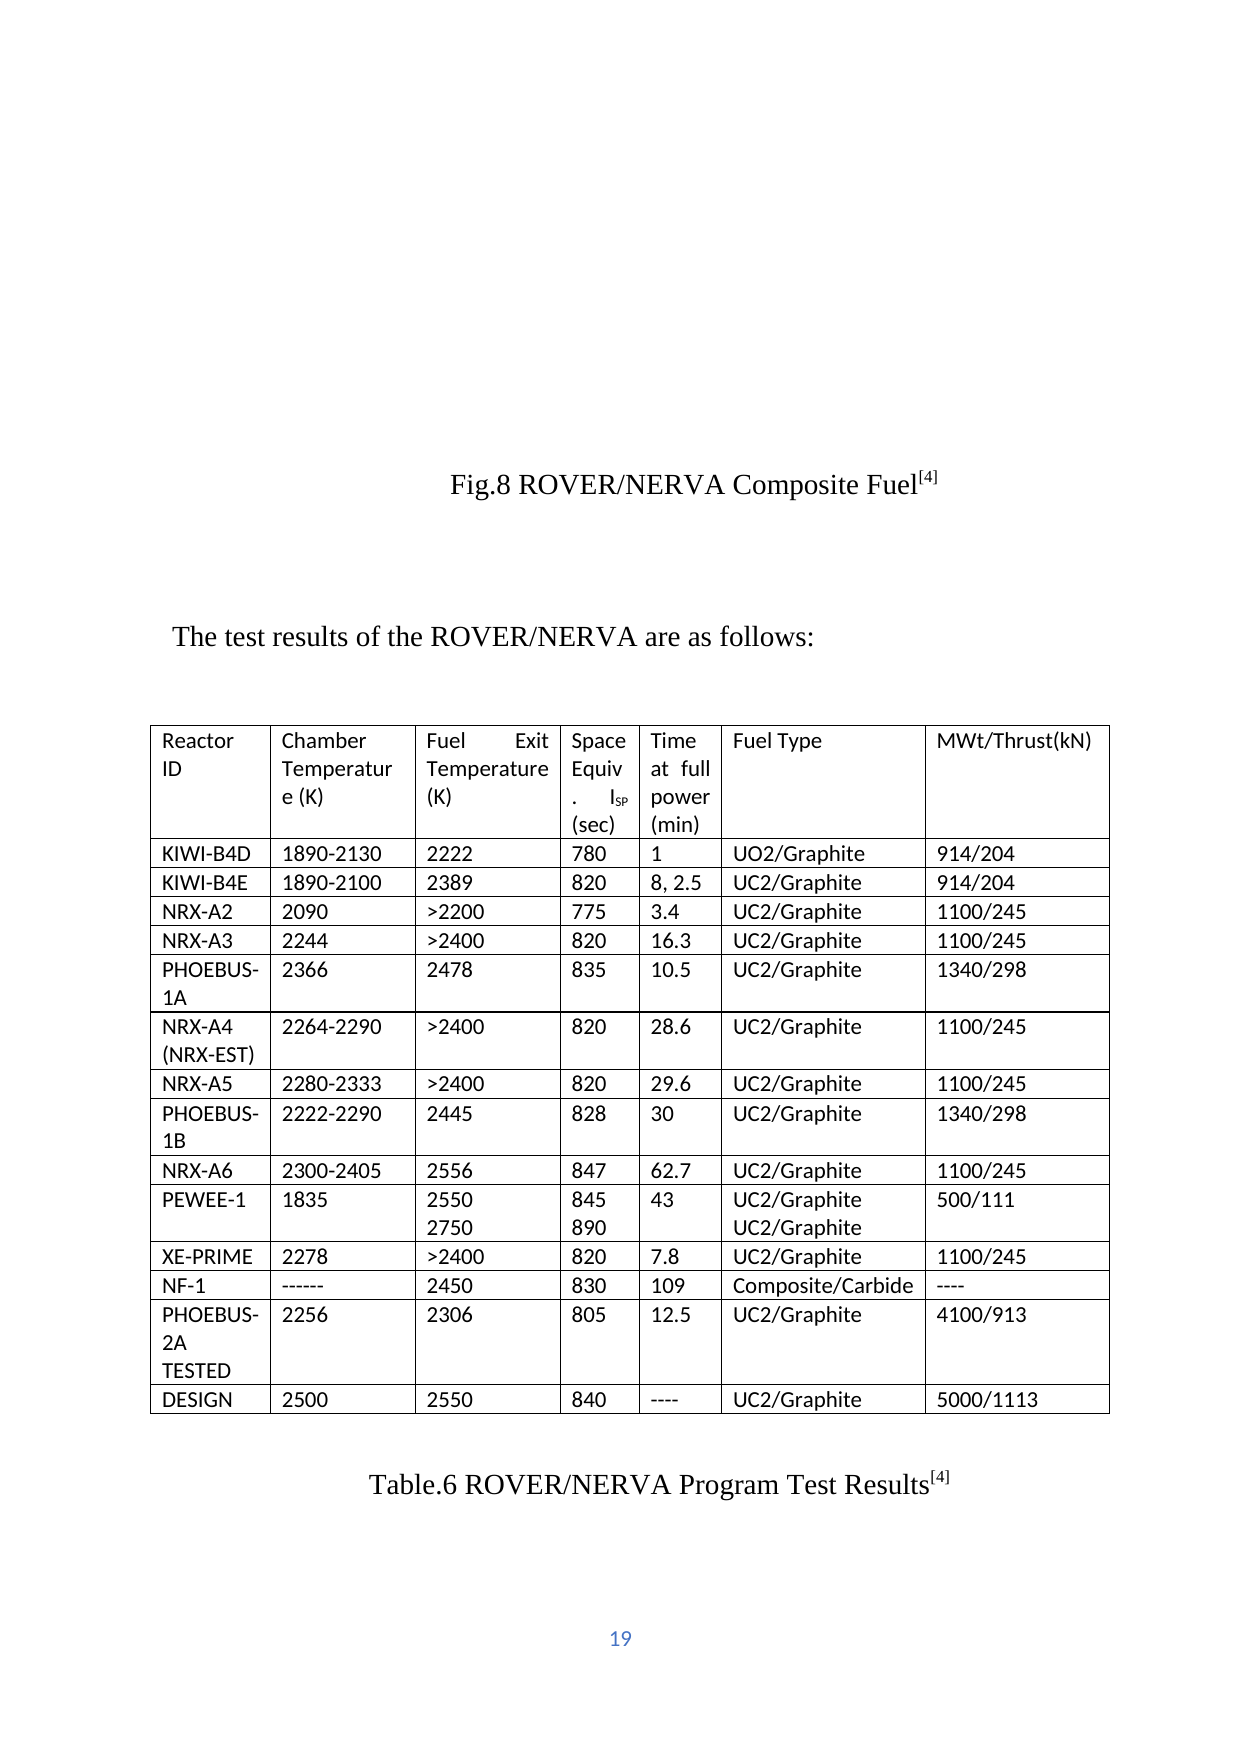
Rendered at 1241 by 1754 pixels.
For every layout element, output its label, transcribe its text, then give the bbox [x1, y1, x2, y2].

table_header Fuel Exit Temperature (K) [416, 726, 560, 838]
table_cell PEWEE-1 [151, 1185, 270, 1241]
table_cell UC2/Graphite [722, 1099, 925, 1155]
table_cell >2400 [416, 1070, 560, 1098]
table_cell 828 [561, 1099, 639, 1155]
table_cell 820 [561, 1242, 639, 1270]
table_cell 2300-2405 [271, 1156, 415, 1184]
table_cell 2478 [416, 955, 560, 1011]
table_cell UC2/Graphite [722, 1242, 925, 1270]
table_cell 2550 [416, 1385, 560, 1413]
table_cell 62.7 [640, 1156, 721, 1184]
table_cell 914/204 [926, 839, 1109, 867]
table_cell UC2/Graphite [722, 926, 925, 954]
table_cell 7.8 [640, 1242, 721, 1270]
table_cell UC2/Graphite [722, 1385, 925, 1413]
table_cell 1100/245 [926, 926, 1109, 954]
table_cell 805 [561, 1300, 639, 1384]
table_cell 2278 [271, 1242, 415, 1270]
table_cell 10.5 [640, 955, 721, 1011]
table_cell 2256 [271, 1300, 415, 1384]
table_cell 847 [561, 1156, 639, 1184]
table_cell 2445 [416, 1099, 560, 1155]
table_cell 914/204 [926, 868, 1109, 896]
table_cell 12.5 [640, 1300, 721, 1384]
table_cell 5000/1113 [926, 1385, 1109, 1413]
table_cell 820 [561, 926, 639, 954]
table_cell NRX-A4 (NRX-EST) [151, 1013, 270, 1068]
table_cell UC2/Graphite [722, 955, 925, 1011]
table_cell 43 [640, 1185, 721, 1241]
table_cell 1100/245 [926, 1070, 1109, 1098]
table_cell 1100/245 [926, 1013, 1109, 1068]
table_cell 2550 2750 [416, 1185, 560, 1241]
table_cell 2090 [271, 897, 415, 925]
table_cell 1 [640, 839, 721, 867]
table_cell 1890-2130 [271, 839, 415, 867]
table_cell 1100/245 [926, 1156, 1109, 1184]
table_cell 500/111 [926, 1185, 1109, 1241]
table_cell KIWI-B4E [151, 868, 270, 896]
table_cell 2222 [416, 839, 560, 867]
table_cell 820 [561, 868, 639, 896]
table_cell UC2/Graphite [722, 1300, 925, 1384]
table_cell 2366 [271, 955, 415, 1011]
table_cell 2450 [416, 1271, 560, 1299]
text The test results of the ROVER/NERVA are as follows: [150, 619, 1090, 653]
table_cell ---- [640, 1385, 721, 1413]
table_cell 840 [561, 1385, 639, 1413]
table_cell 2244 [271, 926, 415, 954]
table_cell 775 [561, 897, 639, 925]
table_cell NRX-A5 [151, 1070, 270, 1098]
table_cell 820 [561, 1070, 639, 1098]
table_cell 830 [561, 1271, 639, 1299]
table_cell 1100/245 [926, 1242, 1109, 1270]
table_header Space Equiv. ISP (sec) [561, 726, 639, 838]
table_cell 28.6 [640, 1013, 721, 1068]
table_cell 4100/913 [926, 1300, 1109, 1384]
table_cell 109 [640, 1271, 721, 1299]
table_cell 2500 [271, 1385, 415, 1413]
table_cell 2556 [416, 1156, 560, 1184]
table_cell NRX-A2 [151, 897, 270, 925]
table_cell KIWI-B4D [151, 839, 270, 867]
table_cell 2222-2290 [271, 1099, 415, 1155]
table_cell 3.4 [640, 897, 721, 925]
table_header MWt/Thrust(kN) [926, 726, 1109, 838]
table_cell 2306 [416, 1300, 560, 1384]
table_cell UC2/Graphite [722, 868, 925, 896]
table_cell 780 [561, 839, 639, 867]
table_cell UC2/Graphite [722, 1070, 925, 1098]
table_cell UC2/Graphite [722, 1013, 925, 1068]
text Table.6 ROVER/NERVA Program Test Results[4] [150, 1467, 1090, 1501]
table_cell 835 [561, 955, 639, 1011]
table_header Reactor ID [151, 726, 270, 838]
table_cell PHOEBUS-1B [151, 1099, 270, 1155]
table_cell PHOEBUS-2A TESTED [151, 1300, 270, 1384]
table_cell DESIGN [151, 1385, 270, 1413]
table_cell 1340/298 [926, 1099, 1109, 1155]
table_cell 1340/298 [926, 955, 1109, 1011]
table_cell NF-1 [151, 1271, 270, 1299]
table_cell 2389 [416, 868, 560, 896]
table_cell UC2/Graphite [722, 1156, 925, 1184]
table_header Time at full power (min) [640, 726, 721, 838]
table_cell >2400 [416, 926, 560, 954]
table_header Fuel Type [722, 726, 925, 838]
table_cell 2280-2333 [271, 1070, 415, 1098]
table_cell 16.3 [640, 926, 721, 954]
table_cell ---- [926, 1271, 1109, 1299]
table_cell >2400 [416, 1242, 560, 1270]
table_cell Composite/Carbide [722, 1271, 925, 1299]
table_cell 29.6 [640, 1070, 721, 1098]
table_cell ------ [271, 1271, 415, 1299]
text Fig.8 ROVER/NERVA Composite Fuel[4] [375, 467, 1090, 500]
table_cell XE-PRIME [151, 1242, 270, 1270]
table_cell >2200 [416, 897, 560, 925]
table_cell UC2/Graphite [722, 897, 925, 925]
table_cell >2400 [416, 1013, 560, 1068]
table_cell 845 890 [561, 1185, 639, 1241]
table_cell UO2/Graphite [722, 839, 925, 867]
table_cell 30 [640, 1099, 721, 1155]
table_cell 1890-2100 [271, 868, 415, 896]
table_cell PHOEBUS-1A [151, 955, 270, 1011]
table_cell 2264-2290 [271, 1013, 415, 1068]
table_cell NRX-A3 [151, 926, 270, 954]
table_cell 1835 [271, 1185, 415, 1241]
table_cell 820 [561, 1013, 639, 1068]
table_header Chamber Temperature (K) [271, 726, 415, 838]
table_cell UC2/Graphite UC2/Graphite [722, 1185, 925, 1241]
table_cell 8, 2.5 [640, 868, 721, 896]
table_cell NRX-A6 [151, 1156, 270, 1184]
table_cell 1100/245 [926, 897, 1109, 925]
